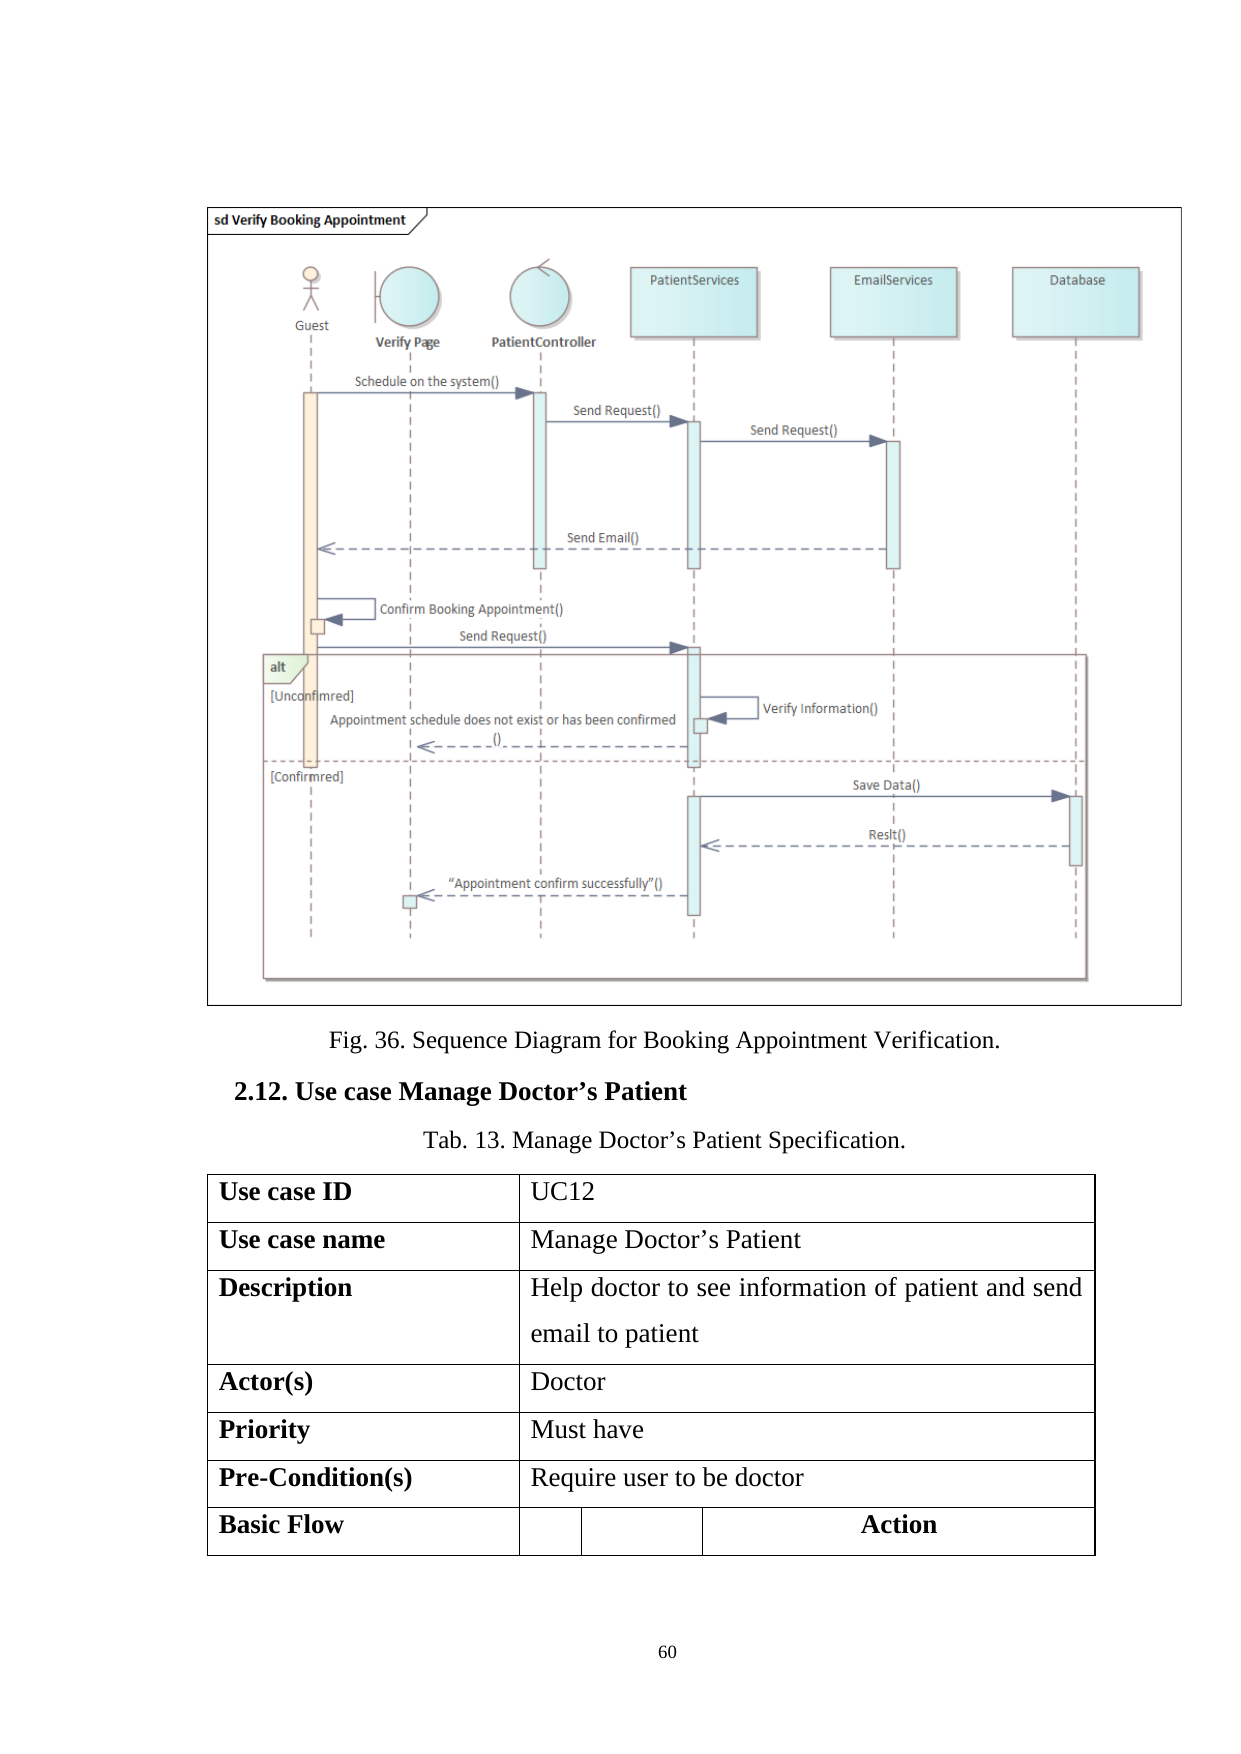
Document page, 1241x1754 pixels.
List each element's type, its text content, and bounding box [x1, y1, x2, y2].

table_cell Manage Doctor’s Patient [520, 1223, 1094, 1270]
text 2.12. Use case Manage Doctor’s Patient [207, 1074, 1122, 1106]
table_cell [582, 1508, 702, 1555]
table_header Use case ID [208, 1175, 519, 1222]
table_cell Help doctor to see information of patient and send email to patient [520, 1271, 1094, 1364]
table_cell Priority [208, 1413, 519, 1459]
text Fig. 36. Sequence Diagram for Booking Appointment Verification. [207, 1025, 1122, 1054]
table_cell Action [703, 1508, 1094, 1555]
text Tab. 13. Manage Doctor’s Patient Specification. [207, 1125, 1122, 1153]
table_cell [520, 1508, 581, 1555]
picture [206, 206, 1182, 1006]
table_cell Must have [520, 1413, 1094, 1459]
table_cell Doctor [520, 1365, 1094, 1412]
table_header UC12 [520, 1175, 1094, 1222]
table_cell Pre-Condition(s) [208, 1461, 519, 1507]
table_cell Basic Flow [208, 1508, 519, 1555]
table_cell Use case name [208, 1223, 519, 1270]
table_cell Require user to be doctor [520, 1461, 1094, 1507]
table_cell Actor(s) [208, 1365, 519, 1412]
table_cell Description [208, 1271, 519, 1364]
